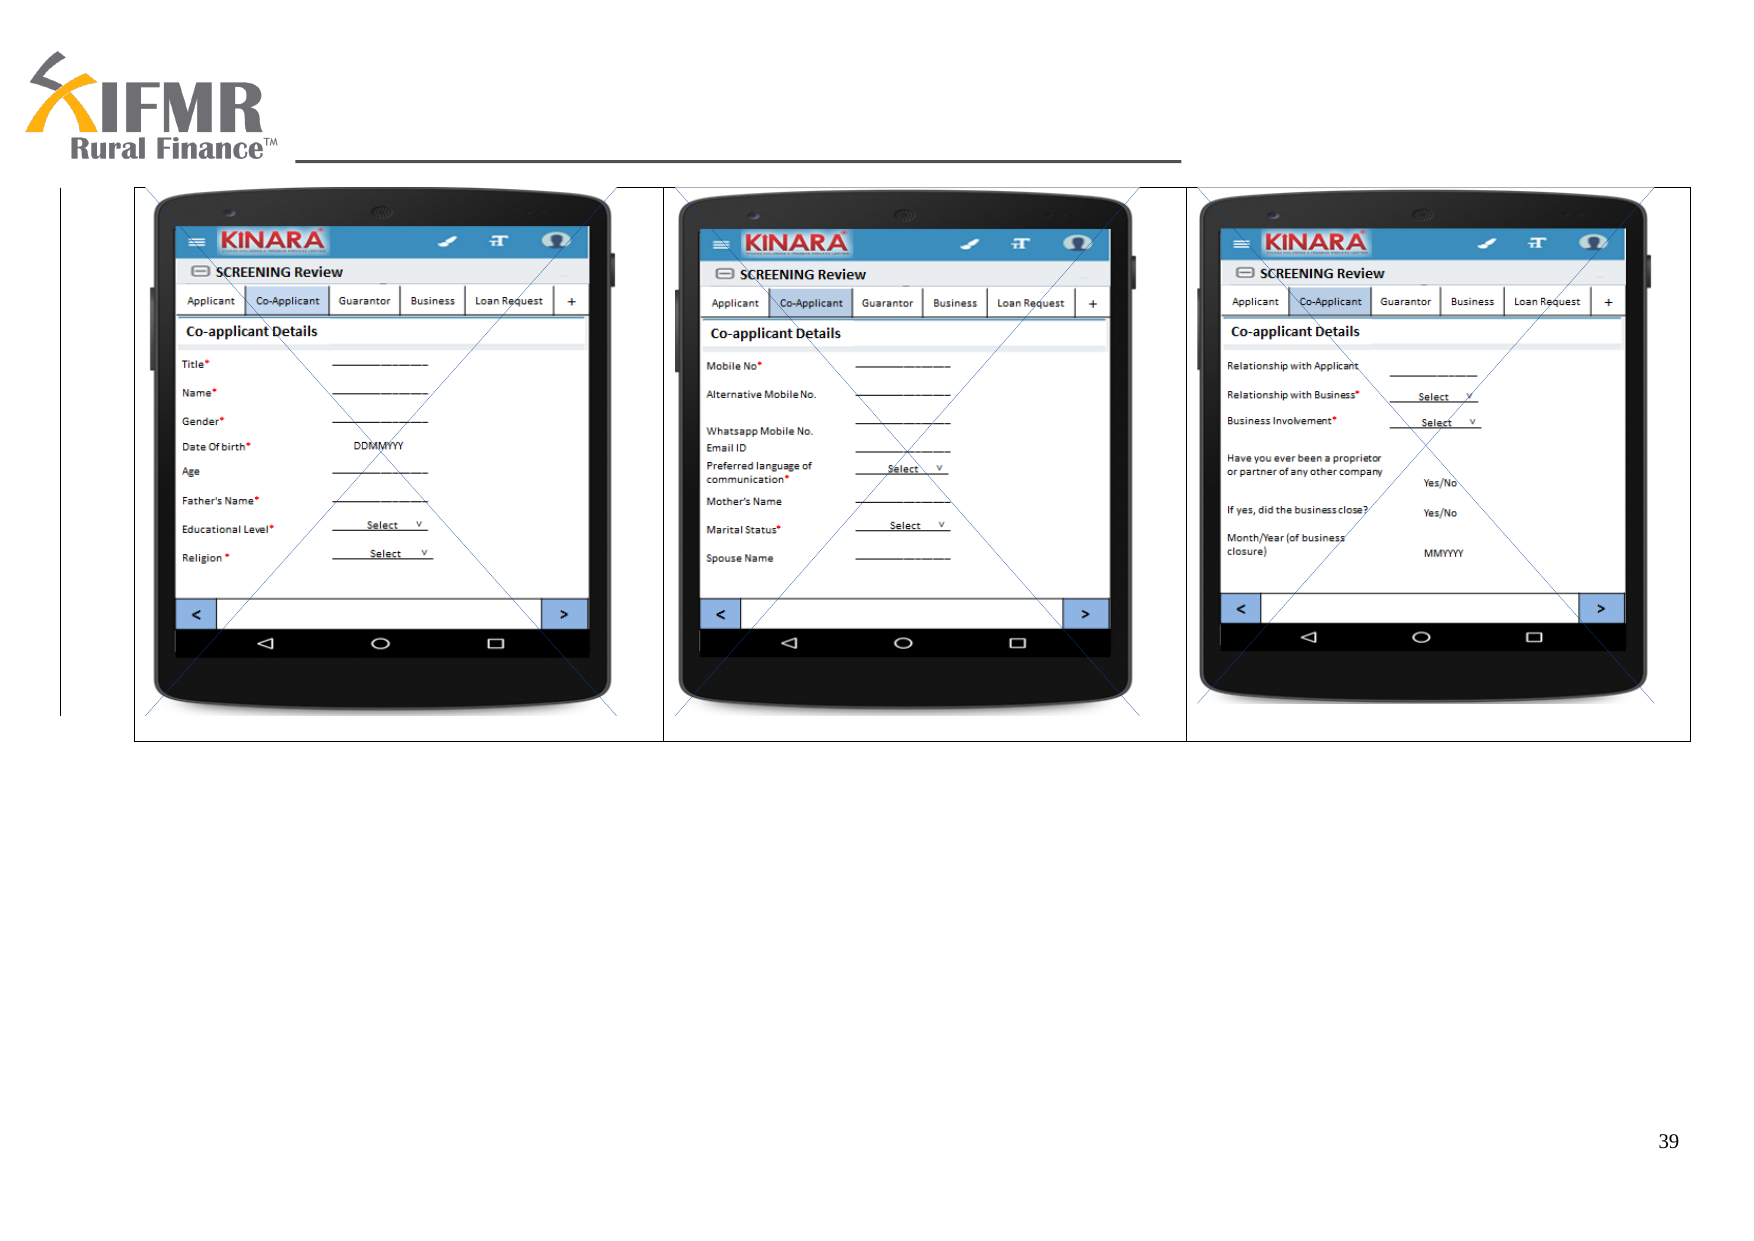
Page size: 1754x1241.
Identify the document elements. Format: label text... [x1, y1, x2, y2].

picture [1198, 187, 1653, 444]
picture [1427, 189, 1655, 702]
picture [1198, 447, 1653, 704]
picture [146, 187, 616, 450]
picture [145, 189, 380, 715]
table_header Page 1 [135, 188, 663, 741]
picture [147, 454, 615, 716]
picture [909, 189, 1140, 715]
picture [675, 189, 906, 714]
picture [1197, 189, 1425, 702]
table_header Page 2 [664, 188, 1186, 741]
picture [677, 453, 1138, 716]
picture [382, 189, 617, 715]
picture [676, 187, 1138, 450]
picture [18, 45, 284, 166]
table_header Page 3 [1187, 188, 1690, 741]
